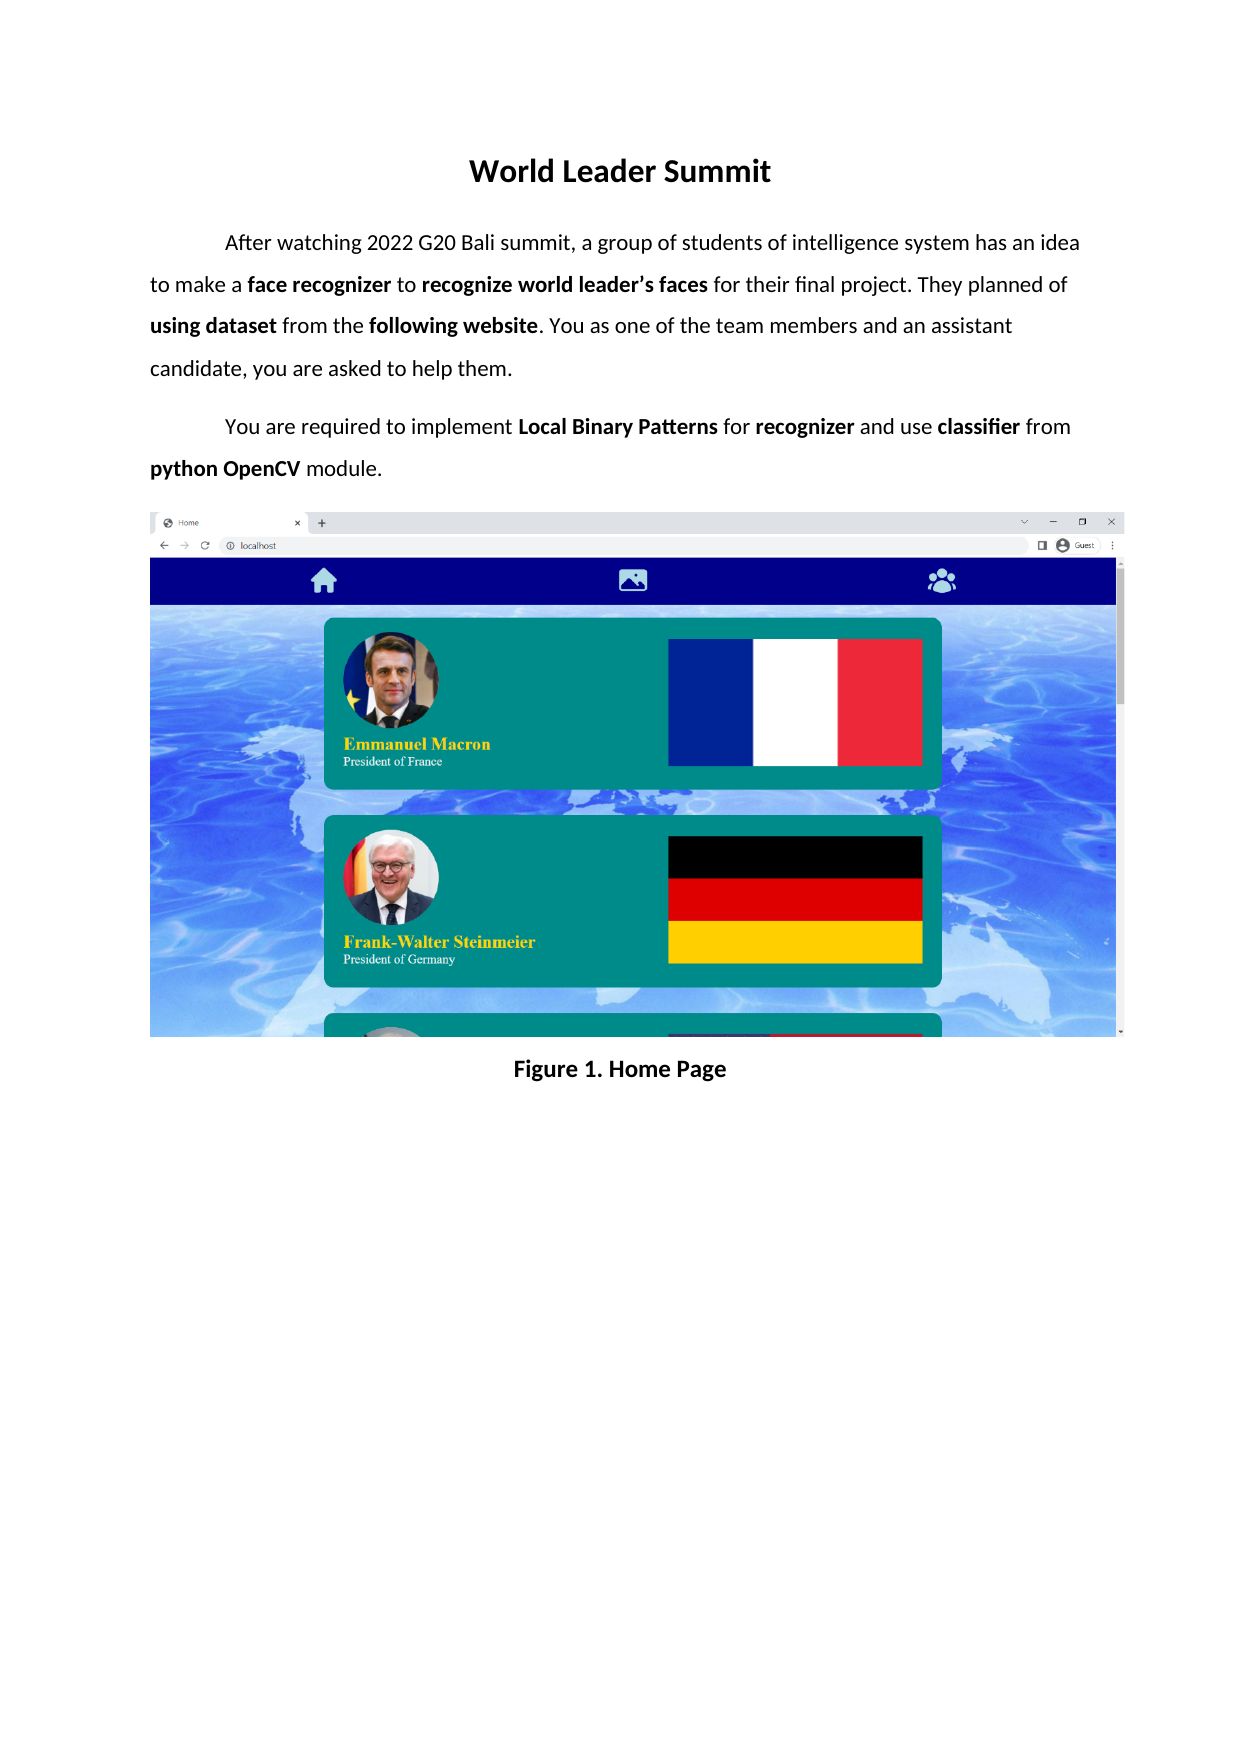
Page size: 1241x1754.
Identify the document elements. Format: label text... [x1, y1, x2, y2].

text After watching 2022 G20 Bali summit, a group of students of intelligence system has an idea to make a face recognizer to recognize world leader’s faces for their final project. They planned of using dataset from the following website. You as one of the team members and an assistant candidate, you are asked to help them. [150, 228, 1090, 382]
text Figure 1. Home Page [150, 1053, 1090, 1083]
picture [150, 512, 1125, 1037]
text You are required to implement Local Binary Patterns for recognizer and use classifier from python OpenCV module. [150, 412, 1090, 482]
text World Leader Summit [150, 150, 1090, 191]
